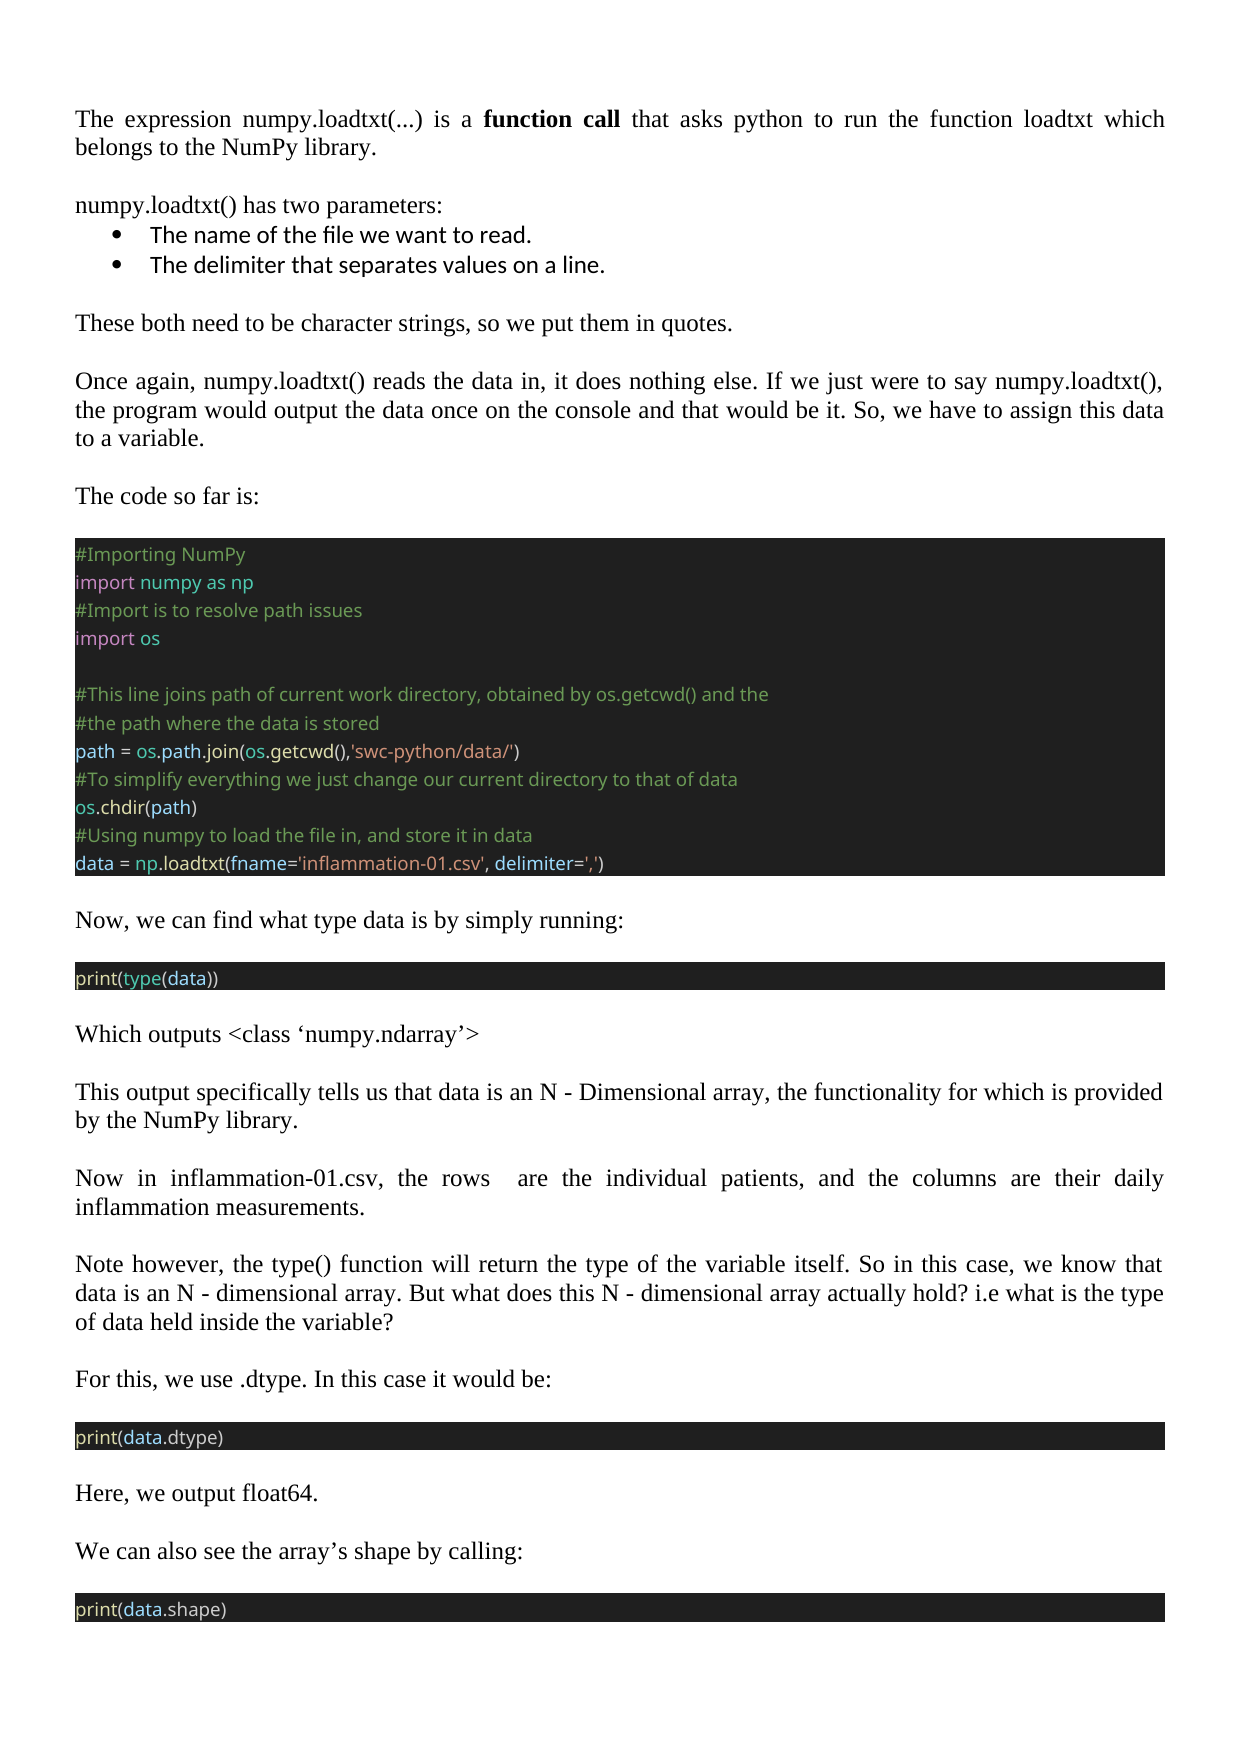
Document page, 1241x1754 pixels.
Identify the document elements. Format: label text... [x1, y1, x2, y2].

list The name of the file we want to read. [112, 219, 1165, 249]
text import numpy as np [75, 567, 1165, 595]
text #This line joins path of current work directory, obtained by os.getcwd() and the [75, 679, 1165, 707]
text This output specifically tells us that data is an N - Dimensional array, the functionality for which is provided by the NumPy library. [75, 1077, 1165, 1134]
text #To simplify everything we just change our current directory to that of data [75, 763, 1165, 792]
text #Importing NumPy [75, 538, 1165, 567]
text Now in inflammation-01.csv, the rows are the individual patients, and the columns are their daily inflammation measurements. [75, 1163, 1165, 1220]
text print(data.shape) [75, 1593, 1165, 1622]
text For this, we use .dtype. In this case it would be: [75, 1364, 1165, 1393]
text These both need to be character strings, so we put them in quotes. [75, 308, 1165, 337]
text #the path where the data is stored [75, 707, 1165, 735]
text Once again, numpy.loadtxt() reads the data in, it does nothing else. If we just were to say numpy.loadtxt(), the program would output the data once on the console and that would be it. So, we have to assign this data to a variable. [75, 366, 1165, 452]
text #Import is to resolve path issues [75, 595, 1165, 623]
text Now, we can find what type data is by simply running: [75, 905, 1165, 933]
text The code so far is: [75, 481, 1165, 510]
text data = np.loadtxt(fname='inflammation-01.csv', delimiter=',') [75, 848, 1165, 876]
text print(data.dtype) [75, 1422, 1165, 1450]
list The delimiter that separates values on a line. [112, 249, 1165, 280]
text os.chdir(path) [75, 792, 1165, 820]
text Which outputs <class ‘numpy.ndarray’> [75, 1019, 1165, 1048]
text We can also see the array’s shape by calling: [75, 1536, 1165, 1565]
text #Using numpy to load the file in, and store it in data [75, 820, 1165, 848]
text numpy.loadtxt() has two parameters: [75, 190, 1165, 219]
text print(type(data)) [75, 962, 1165, 990]
text The expression numpy.loadtxt(...) is a function call that asks python to run the function loadtxt which belongs to the NumPy library. [75, 104, 1165, 161]
text Note however, the type() function will return the type of the variable itself. So in this case, we know that data is an N - dimensional array. But what does this N - dimensional array actually hold? i.e what is the type of data held inside the variable? [75, 1249, 1165, 1335]
text import os [75, 623, 1165, 651]
text path = os.path.join(os.getcwd(),'swc-python/data/') [75, 735, 1165, 763]
text Here, we output float64. [75, 1478, 1165, 1507]
